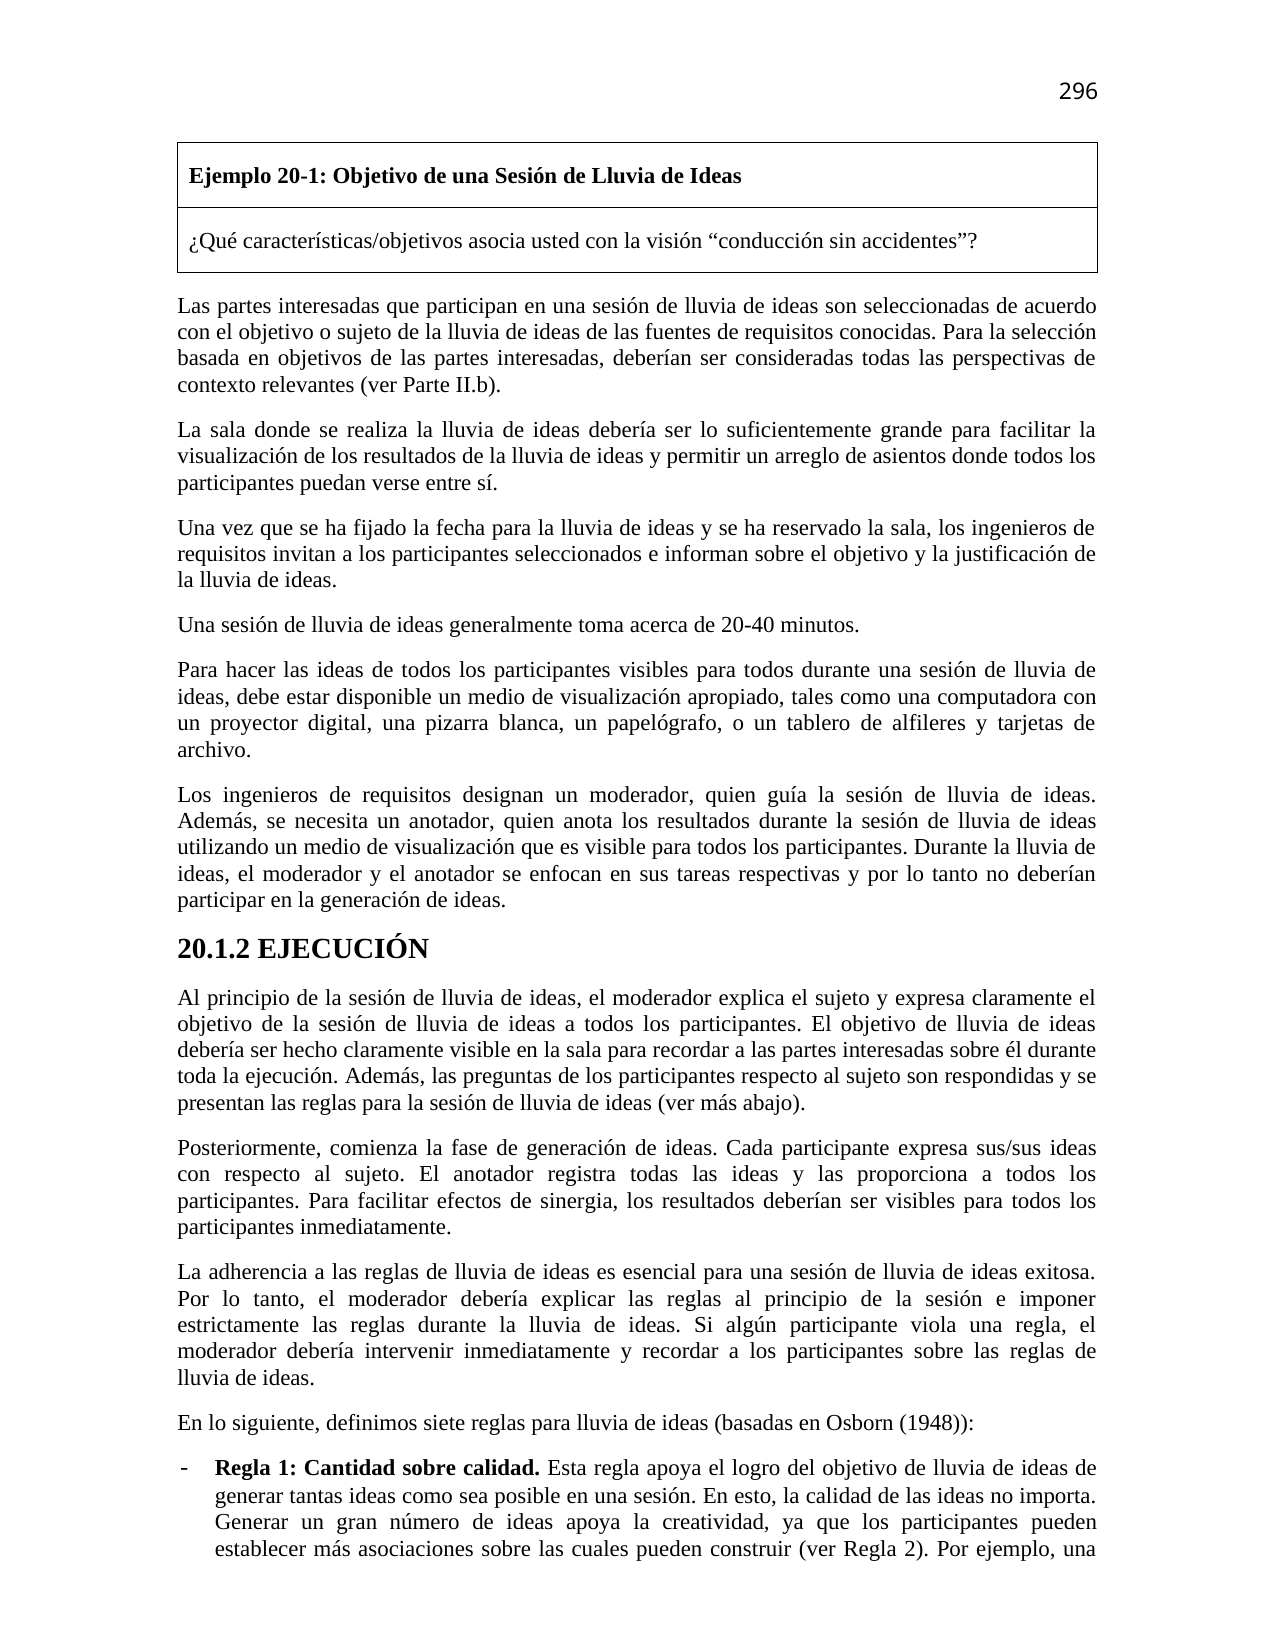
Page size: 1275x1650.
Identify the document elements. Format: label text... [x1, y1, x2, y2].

text Una sesión de lluvia de ideas generalmente toma acerca de 20-40 minutos. [177, 611, 1098, 638]
subtitle 20.1.2 Ejecución [177, 931, 1098, 965]
text La adherencia a las reglas de lluvia de ideas es esencial para una sesión de lluvia de ideas exitosa. Por lo tanto, el moderador debería explicar las reglas al principio de la sesión e imponer estrictamente las reglas durante la lluvia de ideas. Si algún participante viola una regla, el moderador debería intervenir inmediatamente y recordar a los participantes sobre las reglas de lluvia de ideas. [177, 1258, 1098, 1390]
text Posteriormente, comienza la fase de generación de ideas. Cada participante expresa sus/sus ideas con respecto al sujeto. El anotador registra todas las ideas y las proporciona a todos los participantes. Para facilitar efectos de sinergia, los resultados deberían ser visibles para todos los participantes inmediatamente. [177, 1134, 1098, 1239]
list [177, 1454, 1098, 1561]
text La sala donde se realiza la lluvia de ideas debería ser lo suficientemente grande para facilitar la visualización de los resultados de la lluvia de ideas y permitir un arreglo de asientos donde todos los participantes puedan verse entre sí. [177, 416, 1098, 495]
text En lo siguiente, definimos siete reglas para lluvia de ideas (basadas en Osborn (1948)): [177, 1409, 1098, 1435]
text Para hacer las ideas de todos los participantes visibles para todos durante una sesión de lluvia de ideas, debe estar disponible un medio de visualización apropiado, tales como una computadora con un proyector digital, una pizarra blanca, un papelógrafo, o un tablero de alfileres y tarjetas de archivo. [177, 657, 1098, 762]
text Al principio de la sesión de lluvia de ideas, el moderador explica el sujeto y expresa claramente el objetivo de la sesión de lluvia de ideas a todos los participantes. El objetivo de lluvia de ideas debería ser hecho claramente visible en la sala para recordar a las partes interesadas sobre él durante toda la ejecución. Además, las preguntas de los participantes respecto al sujeto son respondidas y se presentan las reglas para la sesión de lluvia de ideas (ver más abajo). [177, 983, 1098, 1115]
table_header Ejemplo 20-1: Objetivo de una Sesión de Lluvia de Ideas [178, 143, 1097, 207]
text Una vez que se ha fijado la fecha para la lluvia de ideas y se ha reservado la sala, los ingenieros de requisitos invitan a los participantes seleccionados e informan sobre el objetivo y la justificación de la lluvia de ideas. [177, 514, 1098, 593]
text Los ingenieros de requisitos designan un moderador, quien guía la sesión de lluvia de ideas. Además, se necesita un anotador, quien anota los resultados durante la sesión de lluvia de ideas utilizando un medio de visualización que es visible para todos los participantes. Durante la lluvia de ideas, el moderador y el anotador se enfocan en sus tareas respectivas y por lo tanto no deberían participar en la generación de ideas. [177, 781, 1098, 912]
table_cell ¿Qué características/objetivos asocia usted con la visión “conducción sin accidentes”? [178, 208, 1097, 272]
text Las partes interesadas que participan en una sesión de lluvia de ideas son seleccionadas de acuerdo con el objetivo o sujeto de la lluvia de ideas de las fuentes de requisitos conocidas. Para la selección basada en objetivos de las partes interesadas, deberían ser consideradas todas las perspectivas de contexto relevantes (ver Parte II.b). [177, 292, 1098, 397]
